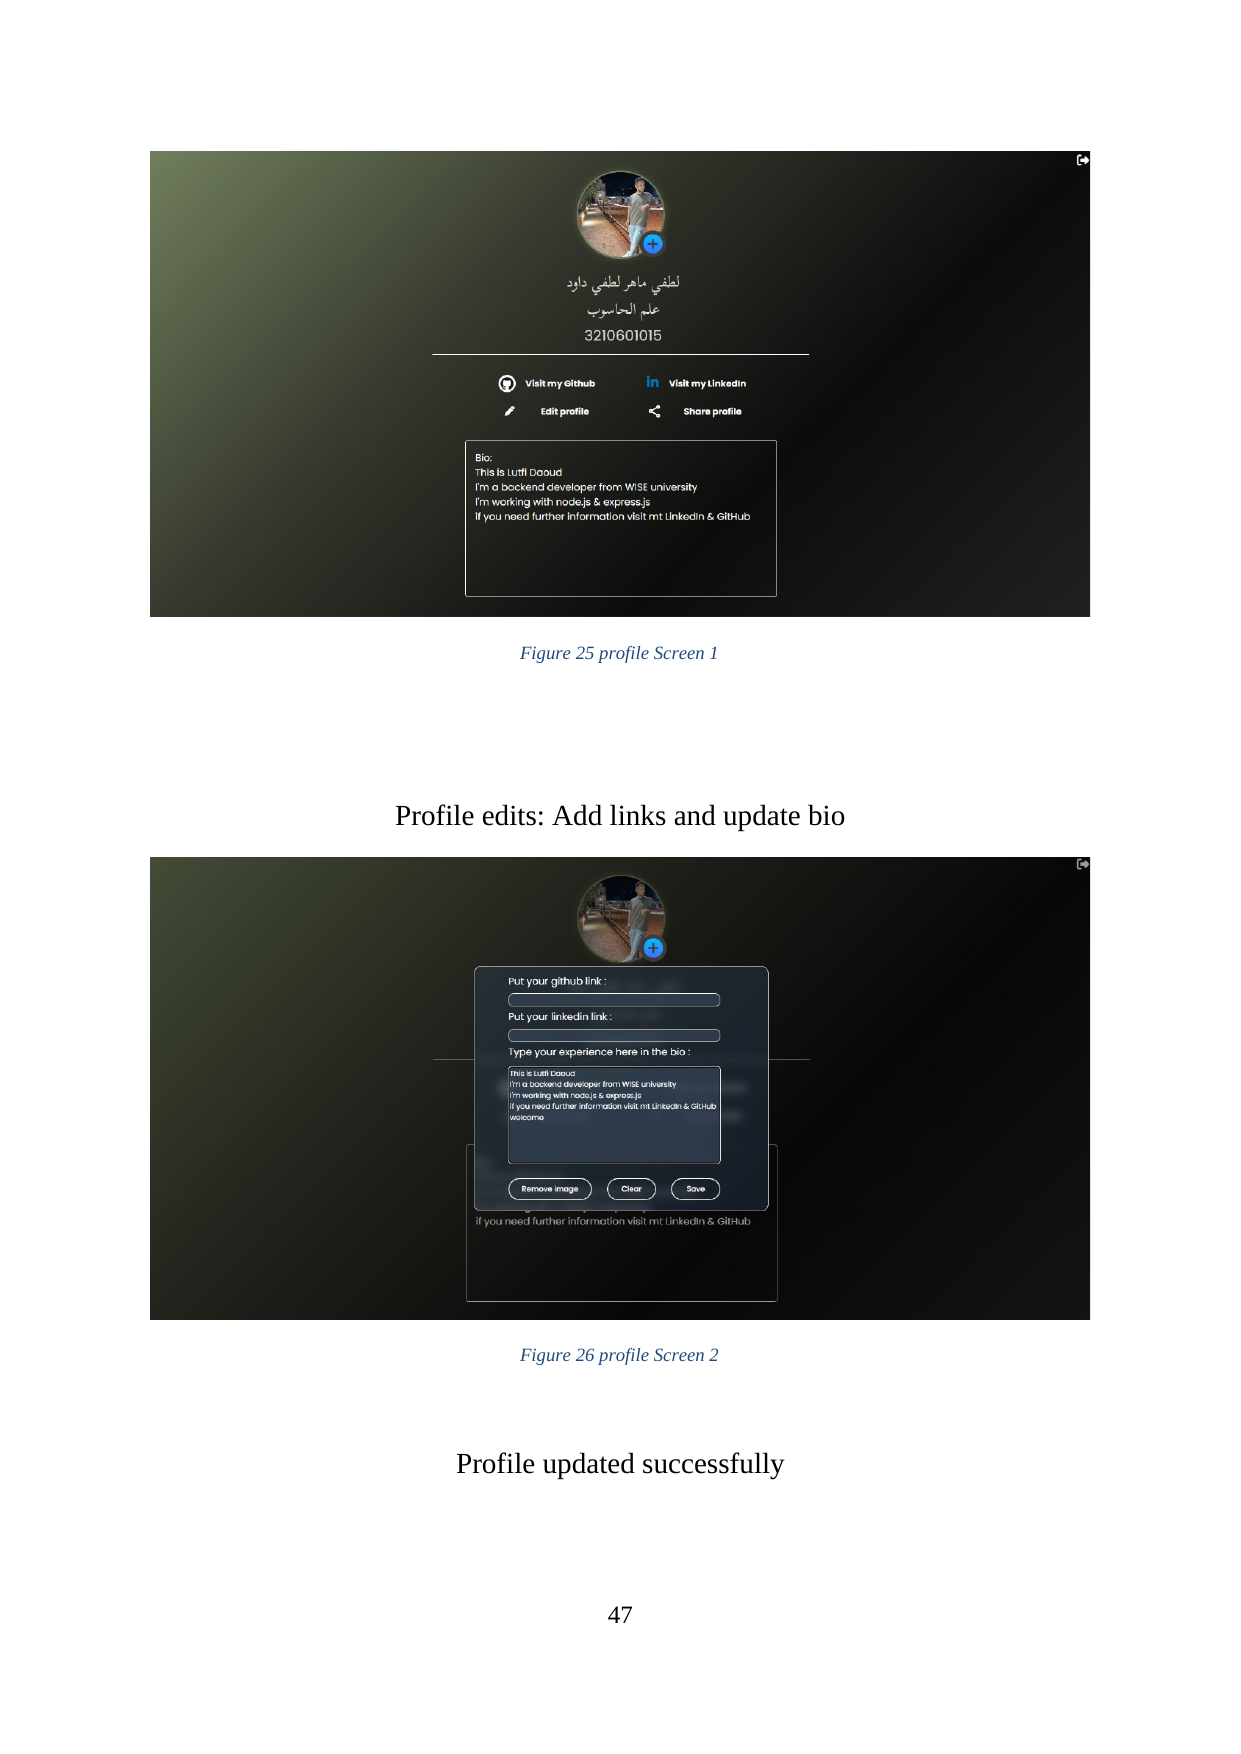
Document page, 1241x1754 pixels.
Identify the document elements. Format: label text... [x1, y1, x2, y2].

picture [150, 857, 1091, 1320]
text Profile updated successfully [150, 1446, 1090, 1480]
text Profile edits: Add links and update bio [150, 798, 1090, 831]
picture [150, 151, 1091, 617]
